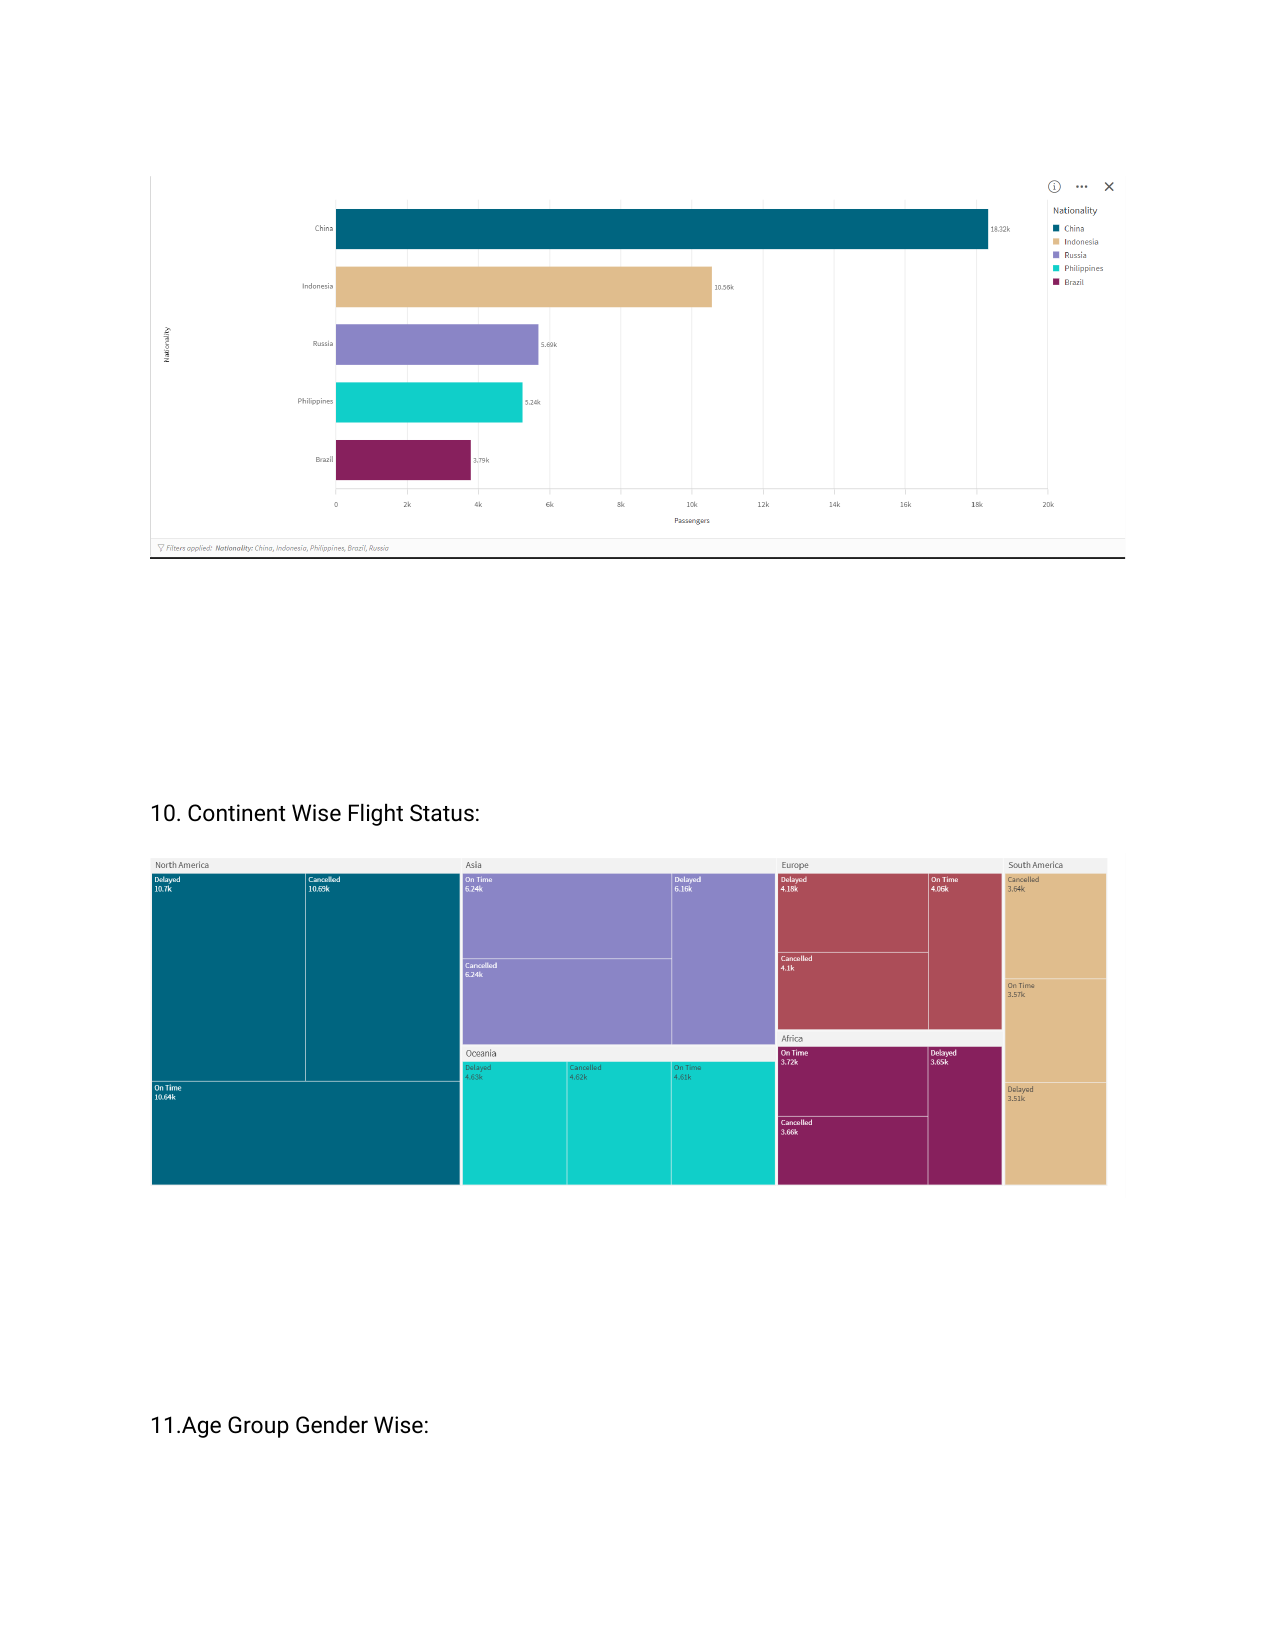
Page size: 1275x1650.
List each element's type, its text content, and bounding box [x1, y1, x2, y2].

text 11.Age Group Gender Wise: [150, 1412, 1125, 1439]
text 10. Continent Wise Flight Status: [150, 800, 1125, 827]
picture [150, 176, 1125, 559]
picture [150, 853, 1125, 1198]
